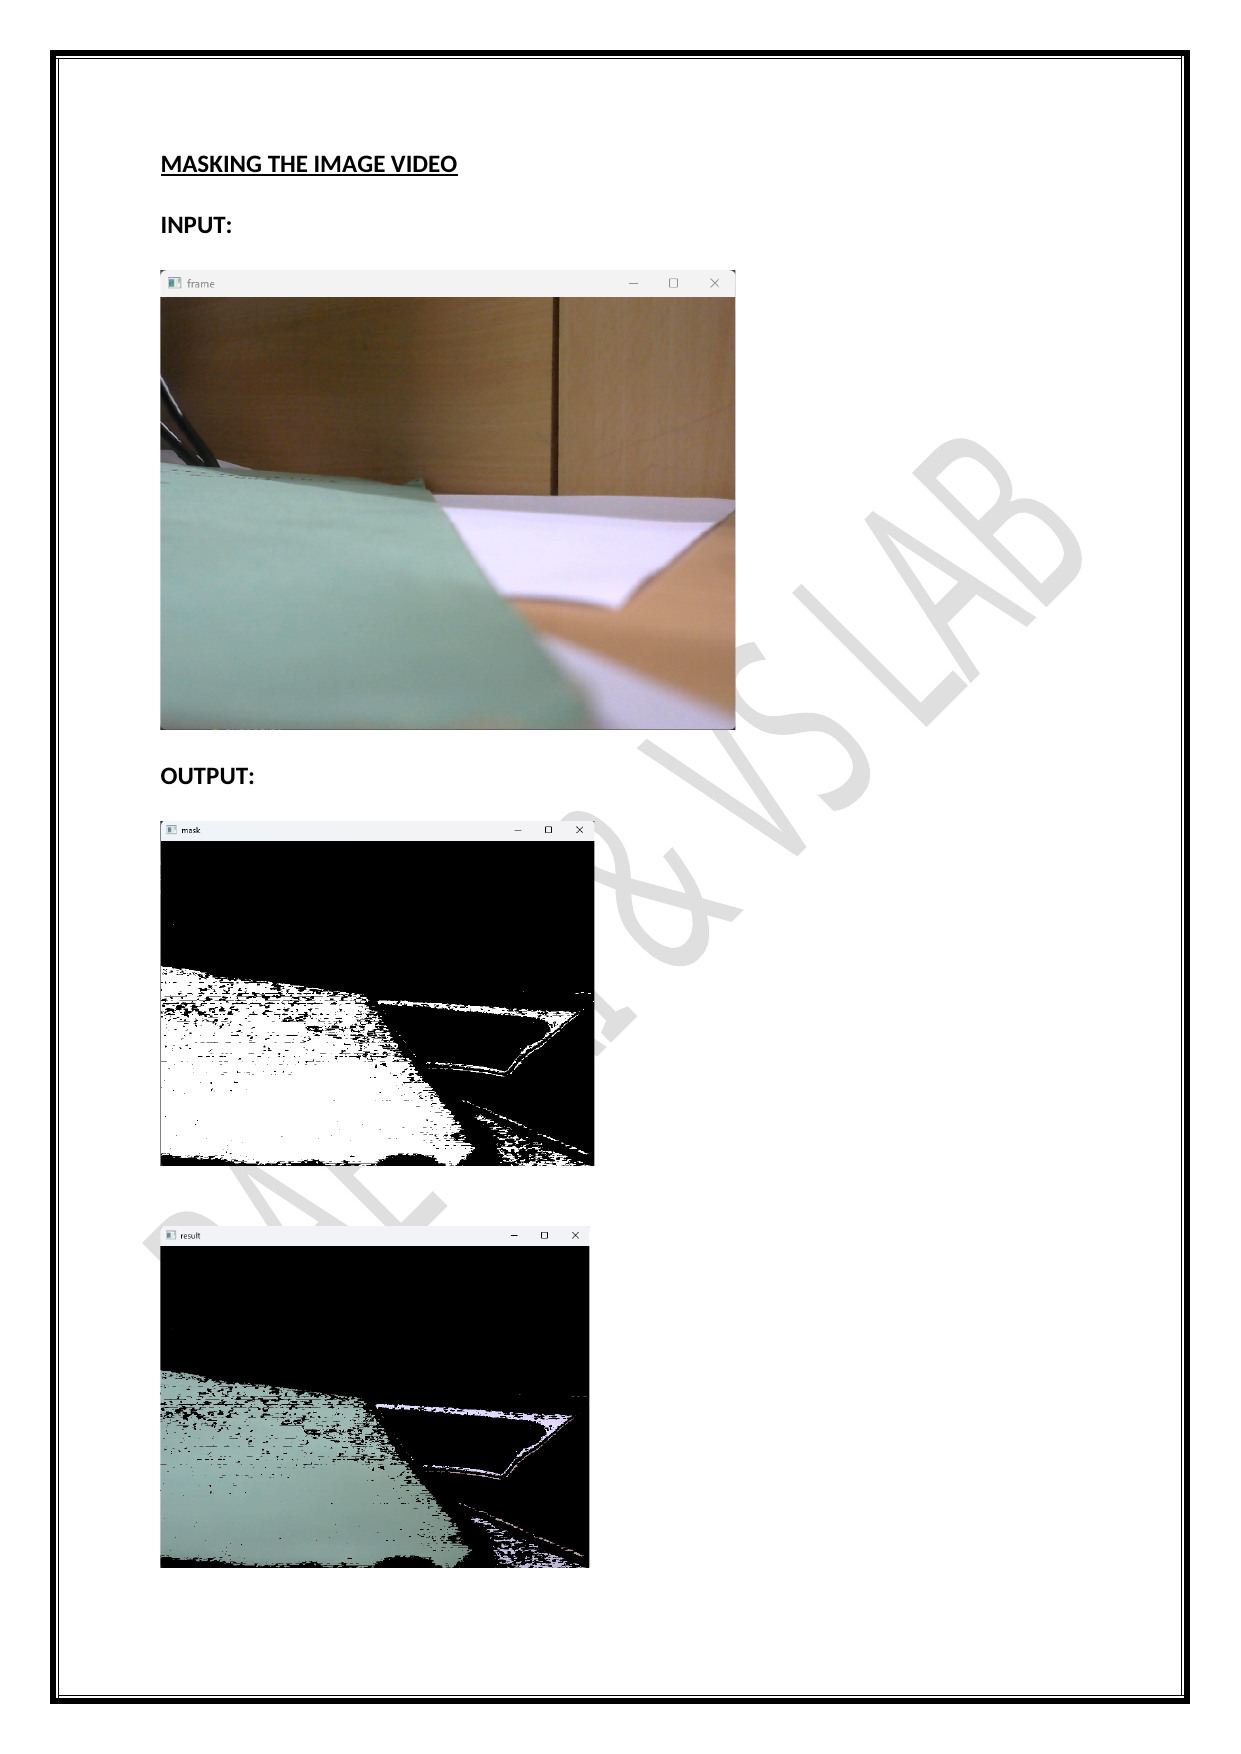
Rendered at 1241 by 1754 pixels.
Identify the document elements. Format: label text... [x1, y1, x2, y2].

picture [160, 270, 736, 730]
text INPUT: [160, 209, 1101, 239]
picture [160, 821, 595, 1166]
picture [160, 1226, 590, 1568]
text MASKING THE IMAGE VIDEO [160, 148, 1101, 178]
text OUTPUT: [160, 760, 1101, 790]
